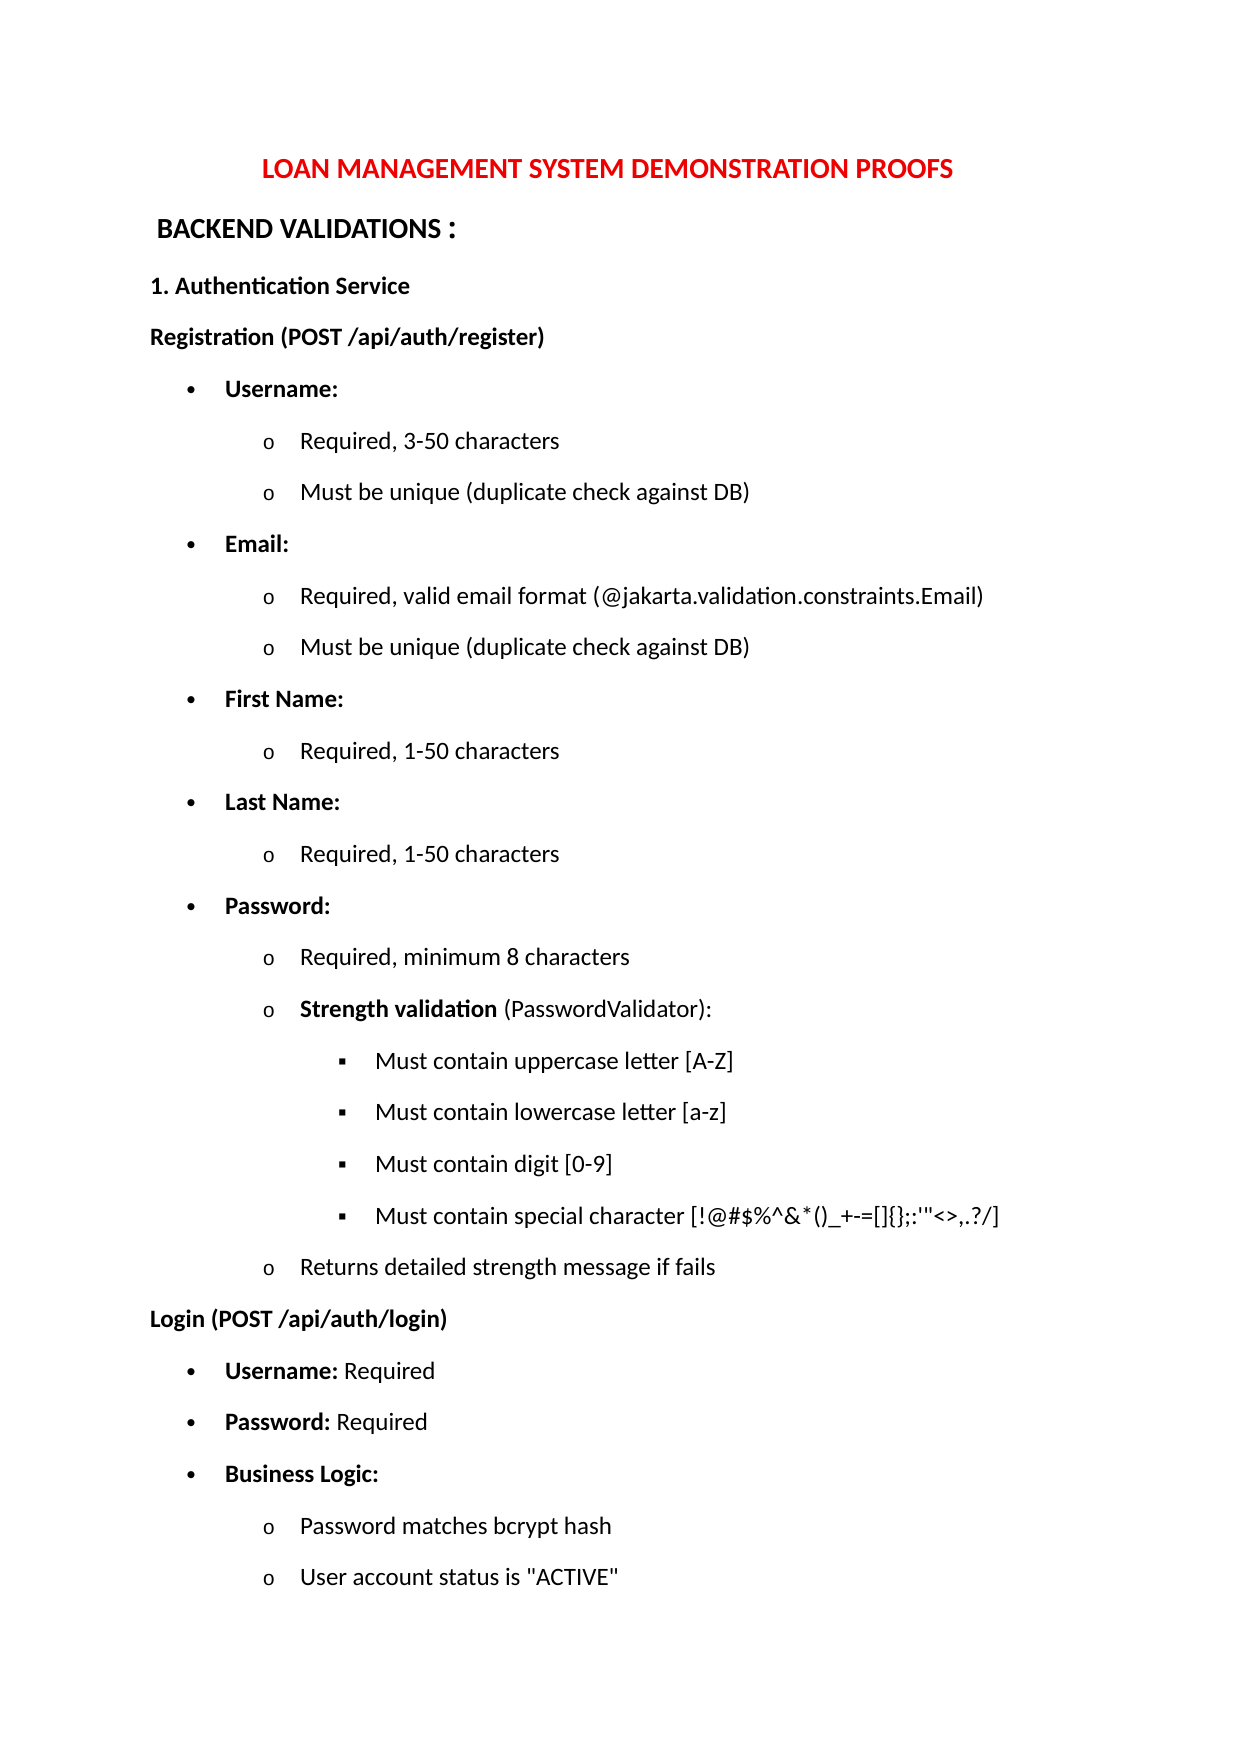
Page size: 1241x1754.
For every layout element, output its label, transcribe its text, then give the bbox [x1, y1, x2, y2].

list Business Logic: [187, 1458, 1090, 1489]
list First Name: [187, 683, 1090, 714]
list Required, 3-50 characters [262, 425, 1090, 455]
list Required, 1-50 characters [262, 838, 1090, 869]
list Username: [187, 373, 1090, 404]
list Password: [187, 890, 1090, 920]
list Required, valid email format (@jakarta.validation.constraints.Email) [262, 580, 1090, 610]
list Last Name: [187, 787, 1090, 817]
text 1. Authentication Service [150, 270, 1090, 300]
list Returns detailed strength message if fails [262, 1252, 1090, 1282]
list Must contain special character [!@#$%^&*()_+-=[]{};:'"<>,.?/] [337, 1200, 1090, 1230]
text LOAN MANAGEMENT SYSTEM DEMONSTRATION PROOFS [150, 150, 1090, 186]
text Login (POST /api/auth/login) [150, 1303, 1090, 1334]
text Registration (POST /api/auth/register) [150, 322, 1090, 352]
list Must contain digit [0-9] [337, 1148, 1090, 1179]
text BACKEND VALIDATIONS : [150, 208, 1090, 247]
list Strength validation (PasswordValidator): [262, 993, 1090, 1024]
list Password: Required [187, 1407, 1090, 1437]
list Required, 1-50 characters [262, 735, 1090, 765]
list Email: [187, 528, 1090, 559]
list Must contain uppercase letter [A-Z] [337, 1045, 1090, 1075]
list Must be unique (duplicate check against DB) [262, 477, 1090, 507]
list Must contain lowercase letter [a-z] [337, 1097, 1090, 1127]
list Password matches bcrypt hash [262, 1510, 1090, 1540]
list User account status is "ACTIVE" [262, 1562, 1090, 1592]
list Must be unique (duplicate check against DB) [262, 632, 1090, 662]
list Required, minimum 8 characters [262, 942, 1090, 972]
list Username: Required [187, 1355, 1090, 1385]
